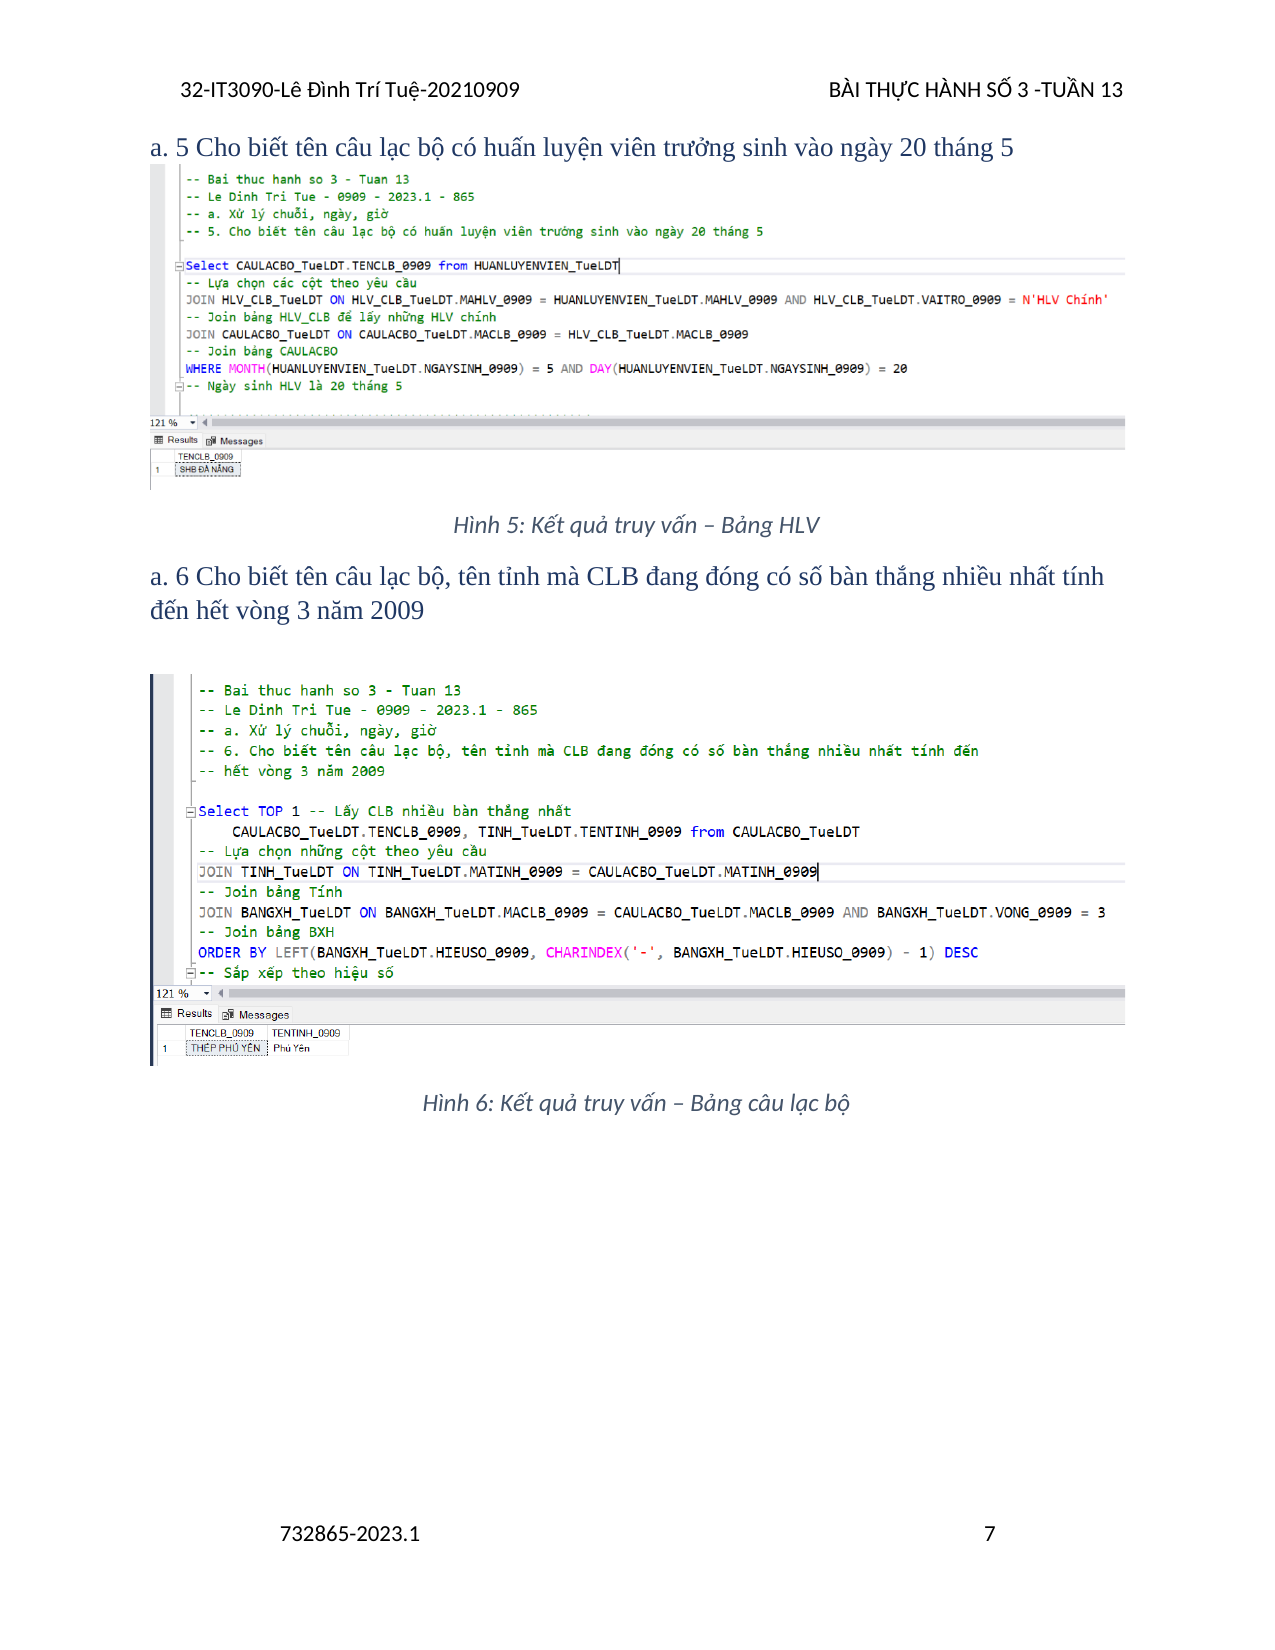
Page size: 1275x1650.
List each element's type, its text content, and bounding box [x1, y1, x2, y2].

subtitle a. 5 Cho biết tên câu lạc bộ có huấn luyện viên trưởng sinh vào ngày 20 tháng 5 [150, 131, 1125, 162]
picture [150, 674, 1125, 1066]
subtitle a. 6 Cho biết tên câu lạc bộ, tên tỉnh mà CLB đang đóng có số bàn thắng nhiều nhất tính đến hết vòng 3 năm 2009 [150, 560, 1125, 625]
picture [150, 164, 1125, 490]
